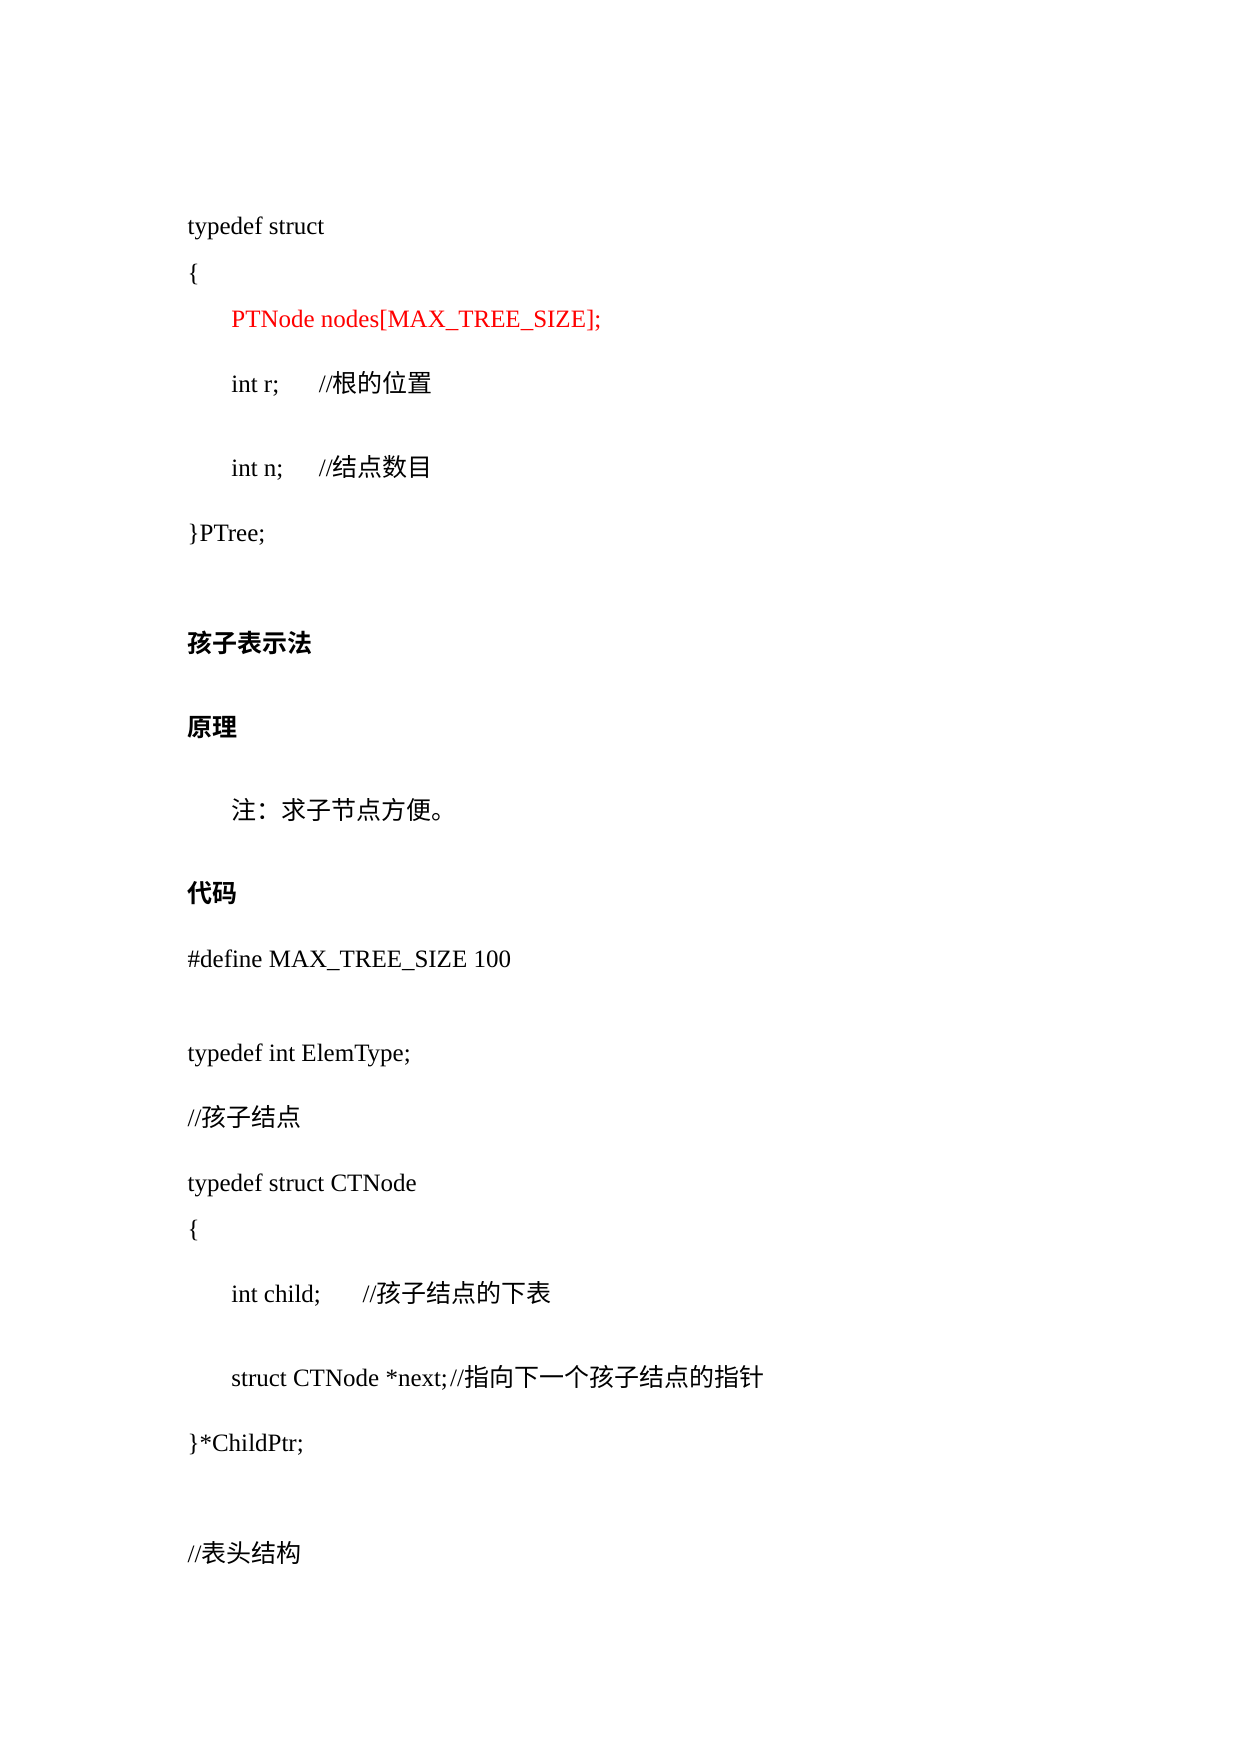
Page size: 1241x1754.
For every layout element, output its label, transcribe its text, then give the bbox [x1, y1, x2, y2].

text PTNode nodes[MAX_TREE_SIZE]; [187, 303, 1053, 335]
text int n; //结点数目 [187, 433, 1053, 498]
text typedef struct CTNode [187, 1166, 1053, 1198]
text //孩子结点 [187, 1083, 1053, 1148]
subtitle 孩子表示法 [187, 609, 1053, 674]
text #define MAX_TREE_SIZE 100 [187, 942, 1053, 974]
text 注：求子节点方便。 [187, 776, 1053, 841]
subtitle 代码 [187, 859, 1053, 924]
text { [187, 256, 1053, 288]
text typedef struct [187, 209, 1053, 241]
text typedef int ElemType; [187, 1036, 1053, 1068]
text }*ChildPtr; [187, 1426, 1053, 1458]
text //表头结构 [187, 1519, 1053, 1584]
text { [187, 1213, 1053, 1245]
subtitle 原理 [187, 693, 1053, 758]
text int r; //根的位置 [187, 349, 1053, 414]
text int child; //孩子结点的下表 [187, 1259, 1053, 1324]
text }PTree; [187, 516, 1053, 548]
text struct CTNode *next; //指向下一个孩子结点的指针 [187, 1343, 1053, 1408]
